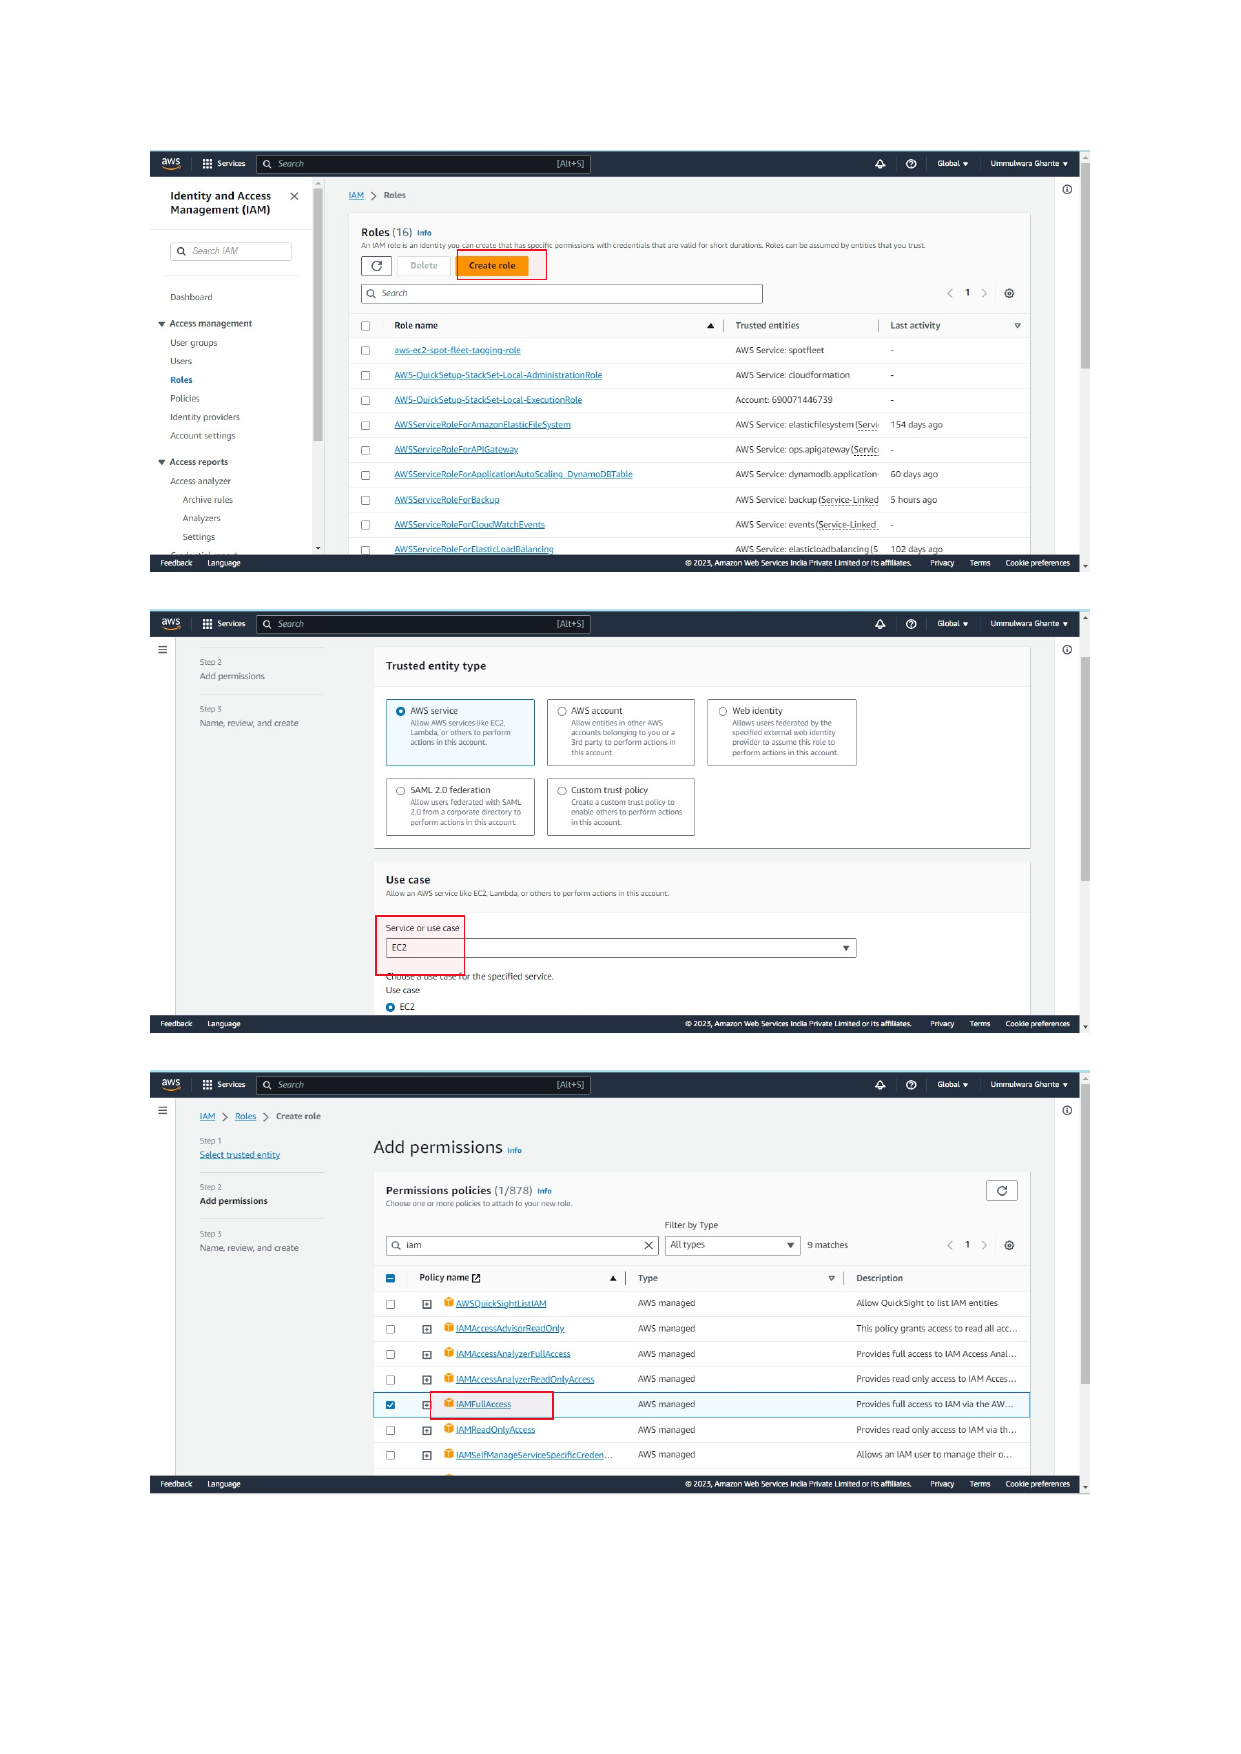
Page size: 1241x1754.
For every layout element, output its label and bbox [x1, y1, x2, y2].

picture [150, 150, 1091, 572]
picture [150, 1070, 1091, 1495]
picture [150, 609, 1090, 1033]
